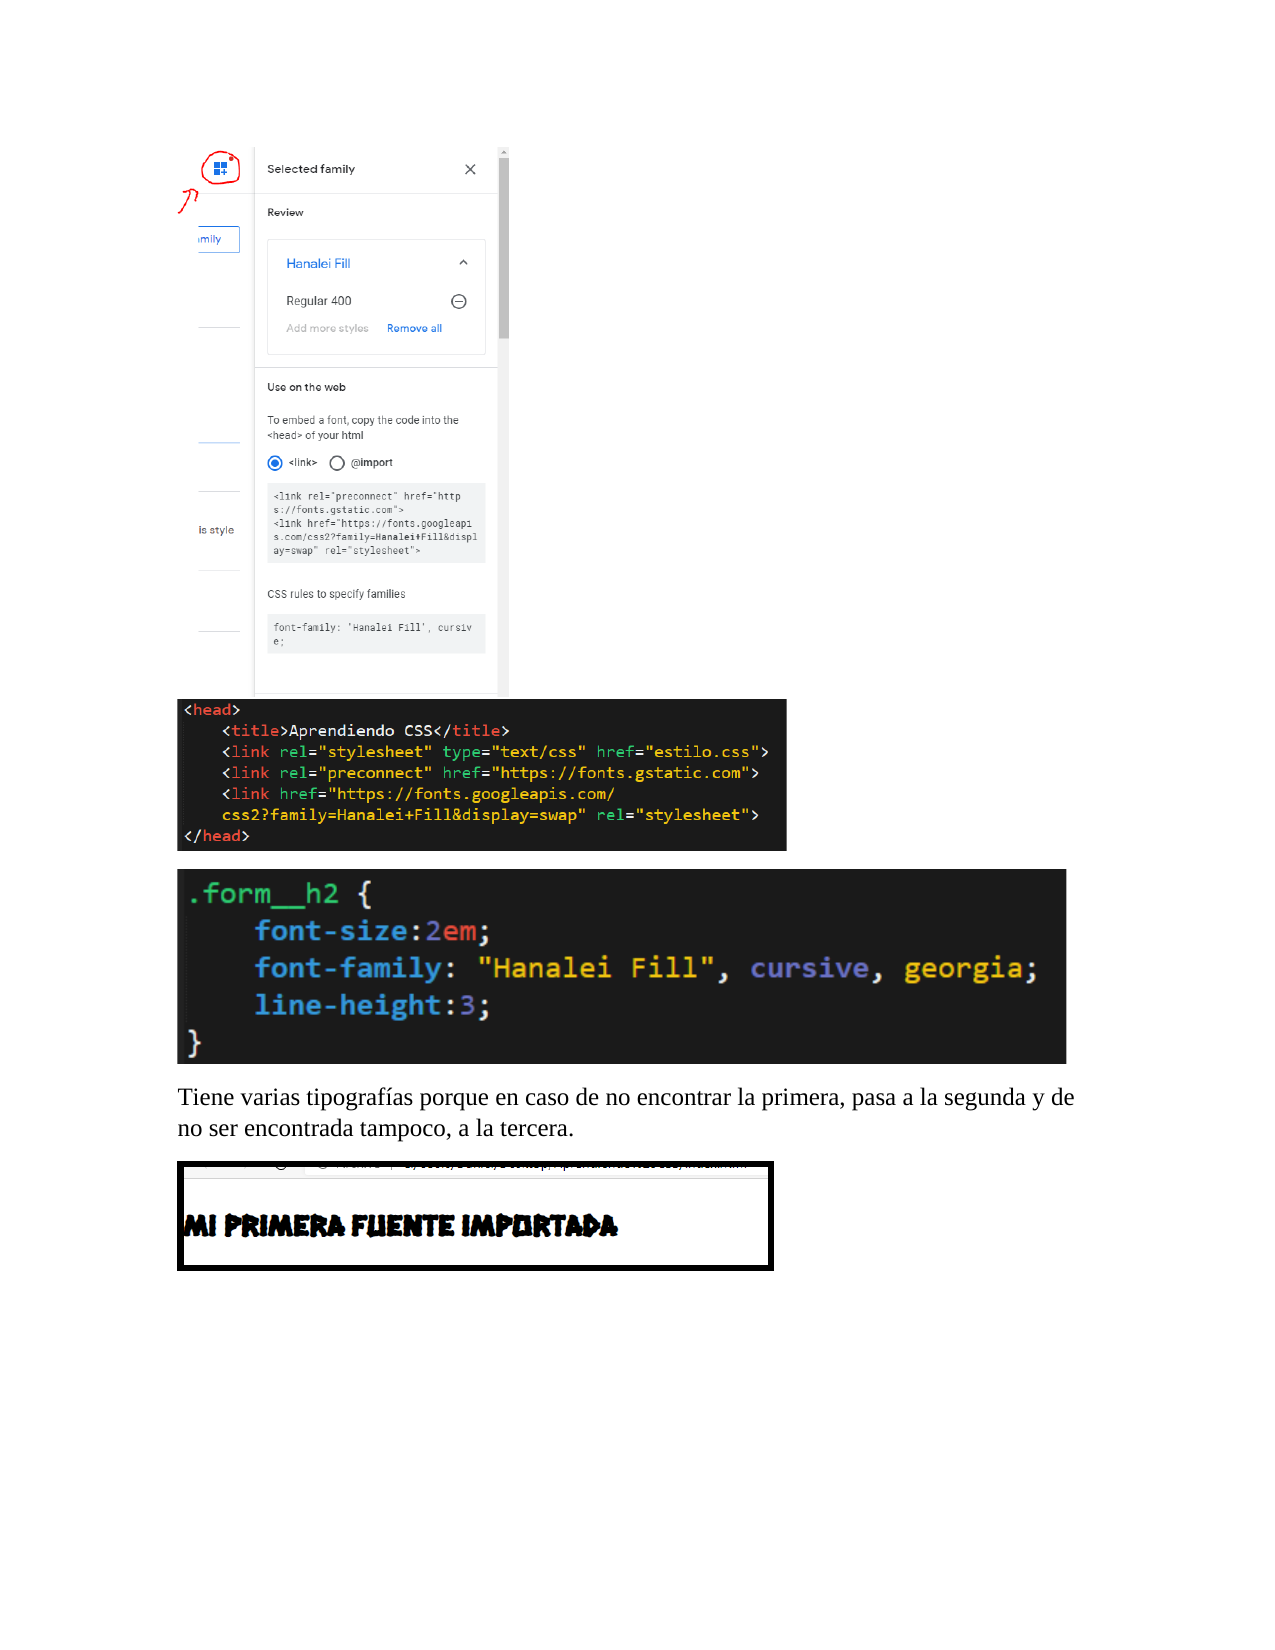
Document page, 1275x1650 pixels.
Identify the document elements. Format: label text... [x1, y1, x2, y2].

picture [177, 869, 1067, 1064]
picture [184, 1167, 768, 1265]
picture [177, 147, 509, 697]
text Tiene varias tipografías porque en caso de no encontrar la primera, pasa a la segunda y de no ser encontrada tampoco, a la tercera. [177, 1082, 1098, 1142]
picture [177, 699, 787, 851]
